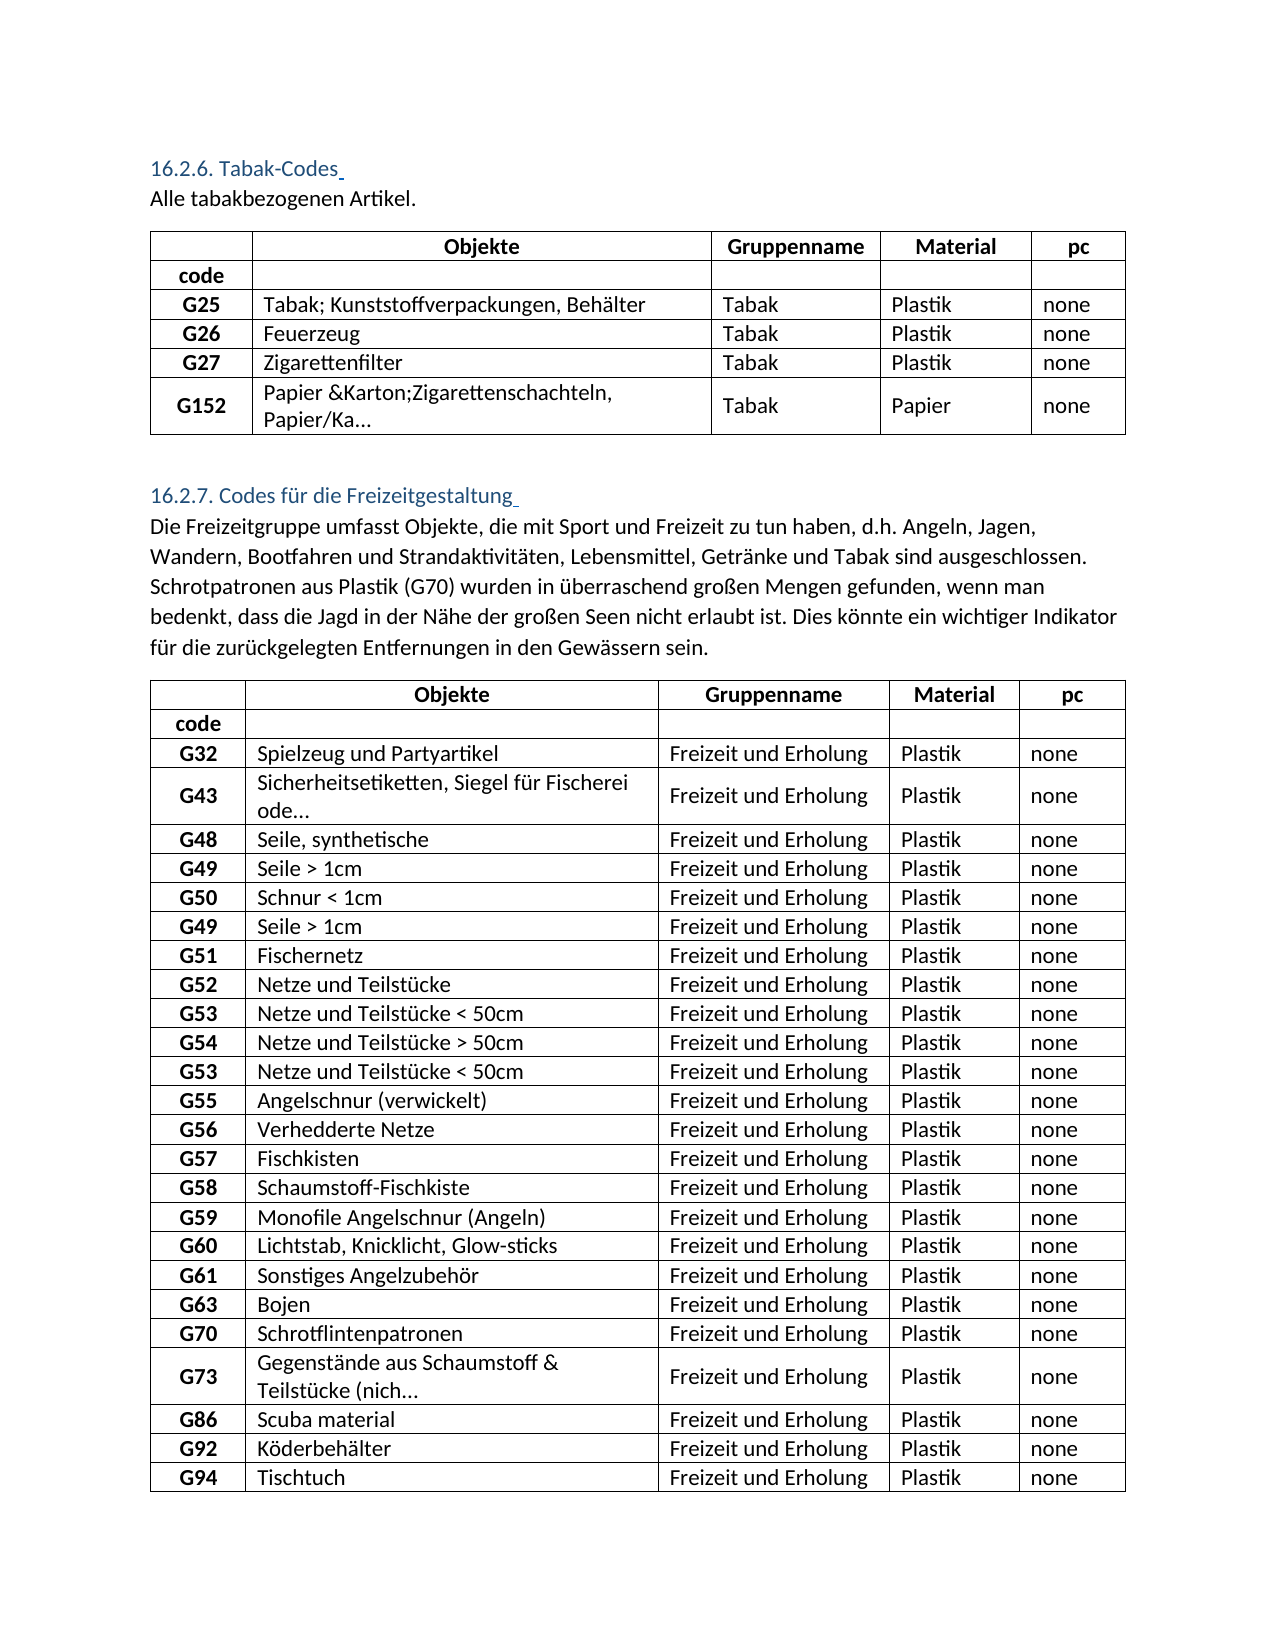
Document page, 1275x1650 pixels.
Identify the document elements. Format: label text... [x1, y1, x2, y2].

table_cell Plastik [890, 739, 1019, 767]
table_header Gruppenname [712, 232, 880, 260]
table_cell G54 [151, 1028, 245, 1056]
table_cell Tischtuch [246, 1463, 658, 1491]
table_cell Sicherheitsetiketten, Siegel für Fischerei ode... [246, 768, 658, 824]
table_header [151, 681, 245, 708]
table_cell none [1020, 1434, 1125, 1462]
table_cell Netze und Teilstücke [246, 970, 658, 998]
table_cell Spielzeug und Partyartikel [246, 739, 658, 767]
table_cell Papier &Karton;Zigarettenschachteln, Papier/Ka... [253, 378, 711, 434]
table_cell none [1032, 349, 1125, 377]
table_cell Freizeit und Erholung [659, 825, 889, 853]
table_cell G63 [151, 1290, 245, 1318]
table_cell [1020, 710, 1125, 738]
table_cell G60 [151, 1232, 245, 1260]
table_cell Tabak [712, 378, 880, 434]
table_cell Freizeit und Erholung [659, 768, 889, 824]
table_cell none [1020, 970, 1125, 998]
table_cell [890, 710, 1019, 738]
table_cell G61 [151, 1261, 245, 1289]
table_cell Freizeit und Erholung [659, 854, 889, 882]
table_cell Seile > 1cm [246, 854, 658, 882]
table_cell Plastik [890, 1028, 1019, 1056]
table_cell Freizeit und Erholung [659, 1145, 889, 1172]
subtitle 16.2.6. Tabak-Codes [150, 154, 1125, 182]
table_cell none [1032, 378, 1125, 434]
table_cell Netze und Teilstücke < 50cm [246, 1057, 658, 1085]
table_header Objekte [246, 681, 658, 708]
table_cell G43 [151, 768, 245, 824]
table_cell G56 [151, 1115, 245, 1143]
text Alle tabakbezogenen Artikel. [150, 184, 1125, 212]
table_cell none [1020, 1203, 1125, 1231]
table_cell none [1020, 912, 1125, 940]
table_cell Plastik [890, 768, 1019, 824]
table_cell Plastik [890, 854, 1019, 882]
table_header Objekte [253, 232, 711, 260]
table_cell G70 [151, 1319, 245, 1347]
table_cell Plastik [890, 1115, 1019, 1143]
table_header Material [890, 681, 1019, 708]
table_cell Plastik [890, 825, 1019, 853]
table_cell none [1020, 768, 1125, 824]
table_header pc [1032, 232, 1125, 260]
table_cell Plastik [890, 1405, 1019, 1433]
table_cell Plastik [890, 1290, 1019, 1318]
table_cell [1032, 261, 1125, 289]
table_cell Tabak [712, 320, 880, 347]
table_cell Plastik [881, 320, 1031, 347]
table_cell Freizeit und Erholung [659, 1405, 889, 1433]
table_cell Freizeit und Erholung [659, 1290, 889, 1318]
table_cell Netze und Teilstücke > 50cm [246, 1028, 658, 1056]
table_cell Köderbehälter [246, 1434, 658, 1462]
table_cell G53 [151, 1057, 245, 1085]
table_cell Schnur < 1cm [246, 883, 658, 911]
table_cell G53 [151, 999, 245, 1027]
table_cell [659, 1463, 889, 1491]
table_cell Freizeit und Erholung [659, 1057, 889, 1085]
table_cell Plastik [890, 883, 1019, 911]
table_cell Freizeit und Erholung [659, 883, 889, 911]
table_cell G52 [151, 970, 245, 998]
table_cell G92 [151, 1434, 245, 1462]
table_cell none [1020, 1290, 1125, 1318]
table_cell Plastik [890, 1145, 1019, 1172]
table_cell Scuba material [246, 1405, 658, 1433]
table_cell Gegenstände aus Schaumstoff & Teilstücke (nich... [246, 1348, 658, 1404]
table_cell Schrotflintenpatronen [246, 1319, 658, 1347]
table_cell Plastik [890, 1057, 1019, 1085]
table_cell none [1020, 999, 1125, 1027]
table_cell G50 [151, 883, 245, 911]
table_cell G152 [151, 378, 252, 434]
table_cell none [1020, 941, 1125, 969]
table_cell Freizeit und Erholung [659, 1232, 889, 1260]
table_cell Zigarettenfilter [253, 349, 711, 377]
table_header Gruppenname [659, 681, 889, 708]
table_cell Fischkisten [246, 1145, 658, 1172]
table_cell Lichtstab, Knicklicht, Glow-sticks [246, 1232, 658, 1260]
table_cell Plastik [890, 1174, 1019, 1202]
table_cell Schaumstoff-Fischkiste [246, 1174, 658, 1202]
table_cell none [1020, 1028, 1125, 1056]
table_cell Plastik [890, 1348, 1019, 1404]
table_cell Freizeit und Erholung [659, 1203, 889, 1231]
table_cell G57 [151, 1145, 245, 1172]
table_cell Plastik [890, 1203, 1019, 1231]
table_cell none [1020, 854, 1125, 882]
table_cell none [1020, 1232, 1125, 1260]
table_cell none [1020, 1145, 1125, 1172]
table_cell Fischernetz [246, 941, 658, 969]
table_cell Bojen [246, 1290, 658, 1318]
table_cell G55 [151, 1086, 245, 1114]
table_cell none [1020, 1348, 1125, 1404]
table_cell G51 [151, 941, 245, 969]
table_cell Freizeit und Erholung [659, 1348, 889, 1404]
table_cell Plastik [890, 912, 1019, 940]
table_cell none [1020, 1405, 1125, 1433]
table_cell Plastik [890, 1232, 1019, 1260]
table_cell none [1032, 290, 1125, 318]
table_cell none [1020, 1261, 1125, 1289]
table_cell none [1020, 1086, 1125, 1114]
table_cell none [1020, 1463, 1125, 1491]
table_cell [659, 710, 889, 738]
table_cell Freizeit und Erholung [659, 912, 889, 940]
table_cell Plastik [881, 290, 1031, 318]
table_cell G59 [151, 1203, 245, 1231]
table_cell Freizeit und Erholung [659, 970, 889, 998]
table_cell Plastik [890, 1434, 1019, 1462]
table_cell Seile, synthetische [246, 825, 658, 853]
table_cell Freizeit und Erholung [659, 1174, 889, 1202]
table_header pc [1020, 681, 1125, 708]
table_cell Tabak [712, 349, 880, 377]
table_header [151, 232, 252, 260]
table_cell Freizeit und Erholung [659, 1028, 889, 1056]
table_cell none [1020, 1174, 1125, 1202]
table_cell none [1020, 1319, 1125, 1347]
table_cell G27 [151, 349, 252, 377]
table_cell G49 [151, 912, 245, 940]
table_cell Seile > 1cm [246, 912, 658, 940]
table_cell G86 [151, 1405, 245, 1433]
table_cell Plastik [890, 1261, 1019, 1289]
table_cell none [1020, 883, 1125, 911]
table_cell Plastik [890, 941, 1019, 969]
table_cell Papier [881, 378, 1031, 434]
table_header Material [881, 232, 1031, 260]
table_cell [253, 261, 711, 289]
table_cell Freizeit und Erholung [659, 1319, 889, 1347]
table_cell [712, 261, 880, 289]
table_cell Netze und Teilstücke < 50cm [246, 999, 658, 1027]
table_cell Feuerzeug [253, 320, 711, 347]
table_cell Freizeit und Erholung [659, 941, 889, 969]
text Die Freizeitgruppe umfasst Objekte, die mit Sport und Freizeit zu tun haben, d.h. Angeln, Jagen, Wandern, Bootfahren und Strandaktivitäten, Lebensmittel, Getränke und Tabak sind ausgeschlossen. Schrotpatronen aus Plastik (G70) wurden in überraschend großen Mengen gefunden, wenn man bedenkt, dass die Jagd in der Nähe der großen Seen nicht erlaubt ist. Dies könnte ein wichtiger Indikator für die zurückgelegten Entfernungen in den Gewässern sein. [150, 512, 1125, 661]
table_cell [881, 261, 1031, 289]
table_cell Monofile Angelschnur (Angeln) [246, 1203, 658, 1231]
subtitle 16.2.7. Codes für die Freizeitgestaltung [150, 482, 1125, 509]
table_cell G58 [151, 1174, 245, 1202]
table_cell Plastik [881, 349, 1031, 377]
table_cell Tabak [712, 290, 880, 318]
table_cell Freizeit und Erholung [659, 1261, 889, 1289]
table_cell G26 [151, 320, 252, 347]
table_cell Verhedderte Netze [246, 1115, 658, 1143]
table_cell Plastik [890, 1319, 1019, 1347]
table_cell code [151, 261, 252, 289]
table_cell none [1020, 739, 1125, 767]
table_cell Angelschnur (verwickelt) [246, 1086, 658, 1114]
table_cell Plastik [890, 1086, 1019, 1114]
table_cell none [1032, 320, 1125, 347]
table_cell Freizeit und Erholung [659, 1115, 889, 1143]
table_cell Plastik [890, 1463, 1019, 1491]
table_cell none [1020, 1057, 1125, 1085]
table_cell none [1020, 825, 1125, 853]
table_cell [246, 710, 658, 738]
table_cell G49 [151, 854, 245, 882]
table_cell G32 [151, 739, 245, 767]
table_cell Freizeit und Erholung [659, 1086, 889, 1114]
table_cell G94 [151, 1463, 245, 1491]
table_cell Freizeit und Erholung [659, 999, 889, 1027]
table_cell G48 [151, 825, 245, 853]
table_cell none [1020, 1115, 1125, 1143]
table_cell Sonstiges Angelzubehör [246, 1261, 658, 1289]
table_cell Plastik [890, 999, 1019, 1027]
table_cell Tabak; Kunststoffverpackungen, Behälter [253, 290, 711, 318]
table_cell G25 [151, 290, 252, 318]
table_cell Freizeit und Erholung [659, 1434, 889, 1462]
table_cell Plastik [890, 970, 1019, 998]
table_cell code [151, 710, 245, 738]
table_cell Freizeit und Erholung [659, 739, 889, 767]
table_cell G73 [151, 1348, 245, 1404]
